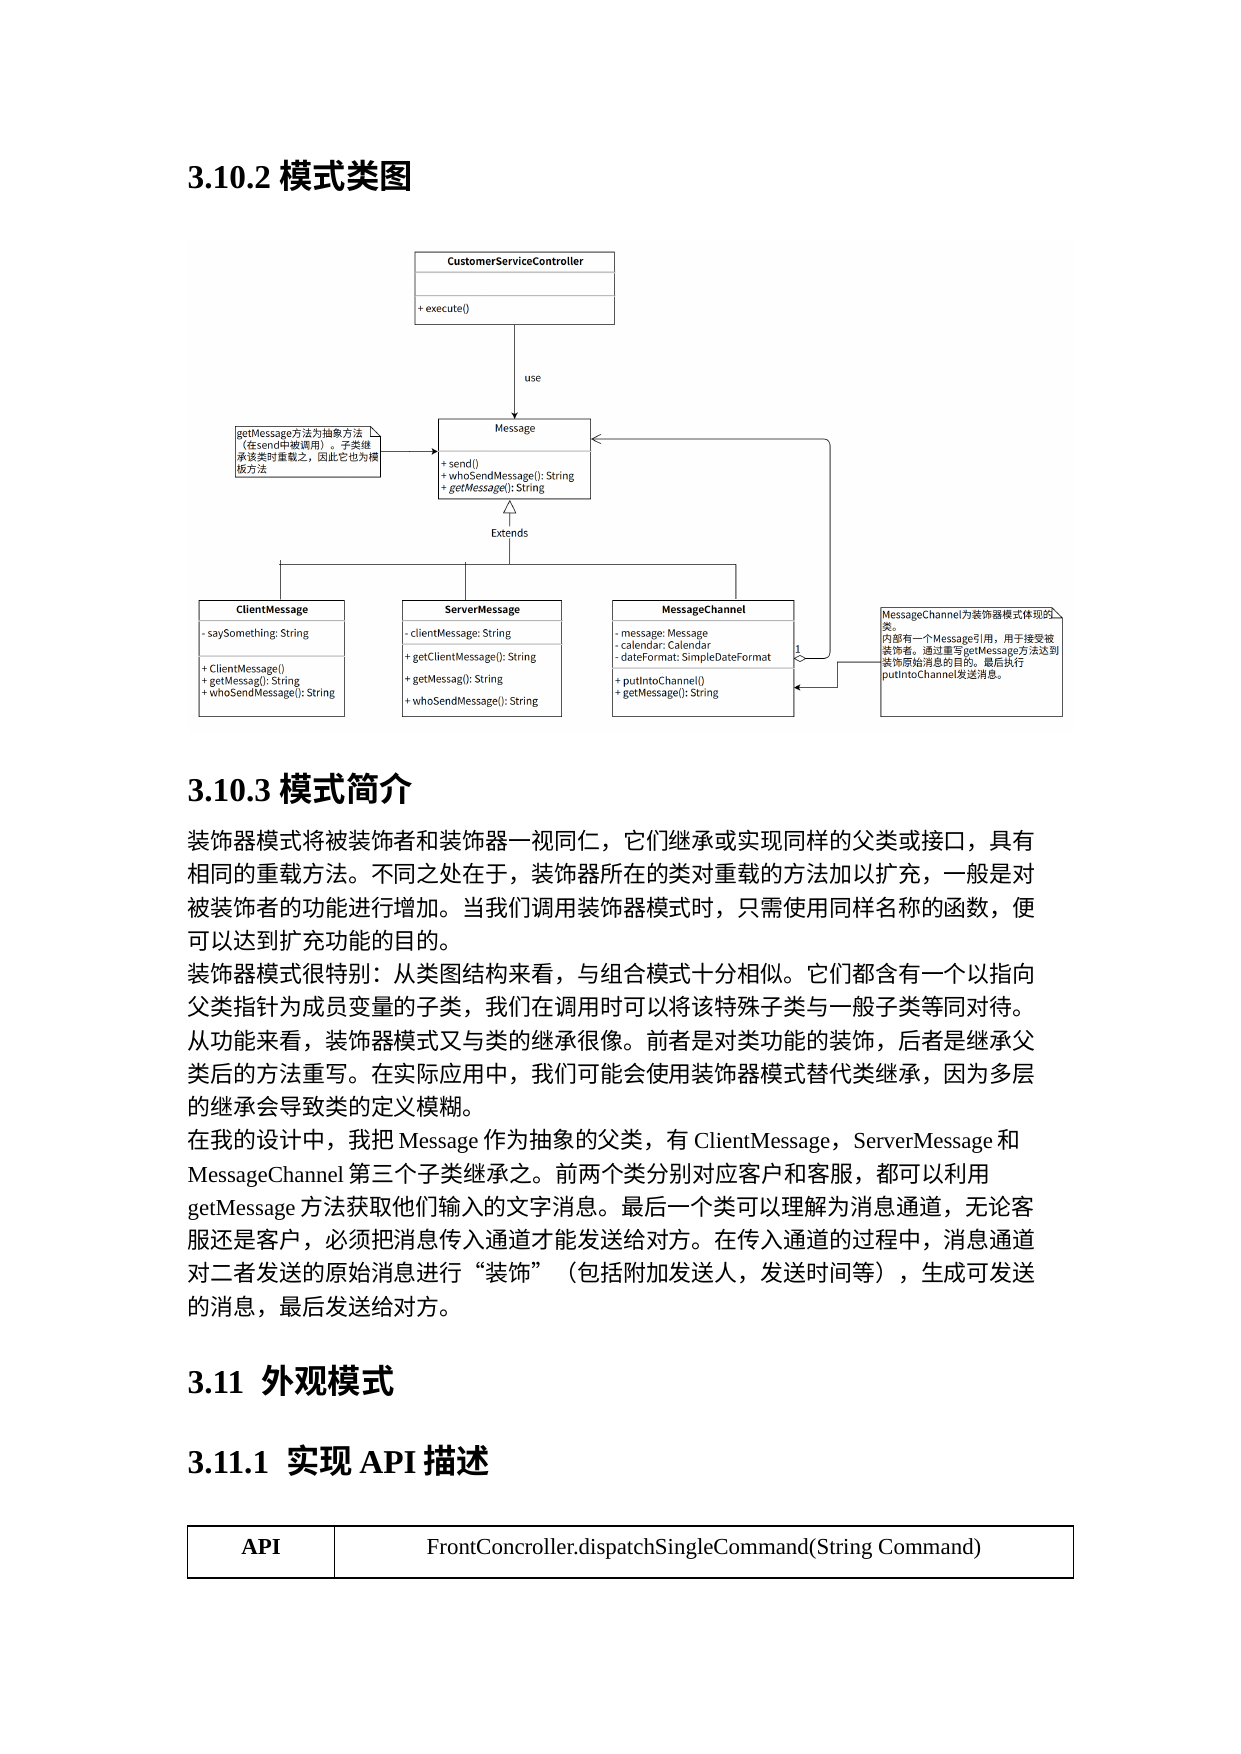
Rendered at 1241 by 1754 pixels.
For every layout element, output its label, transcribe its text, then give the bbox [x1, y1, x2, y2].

table_header FrontConcroller.dispatchSingleCommand(String Command) [335, 1527, 1073, 1577]
text 装饰器模式将被装饰者和装饰器一视同仁，它们继承或实现同样的父类或接口，具有相同的重载方法。不同之处在于，装饰器所在的类对重载的方法加以扩充，一般是对被装饰者的功能进行增加。当我们调用装饰器模式时，只需使用同样名称的函数，便可以达到扩充功能的目的。 [187, 823, 1053, 956]
text 装饰器模式很特别：从类图结构来看，与组合模式十分相似。它们都含有一个以指向父类指针为成员变量的子类，我们在调用时可以将该特殊子类与一般子类等同对待。从功能来看，装饰器模式又与类的继承很像。前者是对类功能的装饰，后者是继承父类后的方法重写。在实际应用中，我们可能会使用装饰器模式替代类继承，因为多层的继承会导致类的定义模糊。 [187, 956, 1053, 1122]
text 3.10.2 模式类图 [187, 150, 1053, 198]
table_header API [188, 1527, 334, 1577]
text 3.11 外观模式 [187, 1355, 1053, 1403]
text 3.11.1 实现API描述 [187, 1434, 1053, 1483]
picture [187, 240, 1074, 732]
text 3.10.3 模式简介 [187, 762, 1053, 811]
text 在我的设计中，我把Message作为抽象的父类，有ClientMessage，ServerMessage和MessageChannel第三个子类继承之。前两个类分别对应客户和客服，都可以利用getMessage方法获取他们输入的文字消息。最后一个类可以理解为消息通道，无论客服还是客户，必须把消息传入通道才能发送给对方。在传入通道的过程中，消息通道对二者发送的原始消息进行“装饰”（包括附加发送人，发送时间等），生成可发送的消息，最后发送给对方。 [187, 1122, 1053, 1322]
